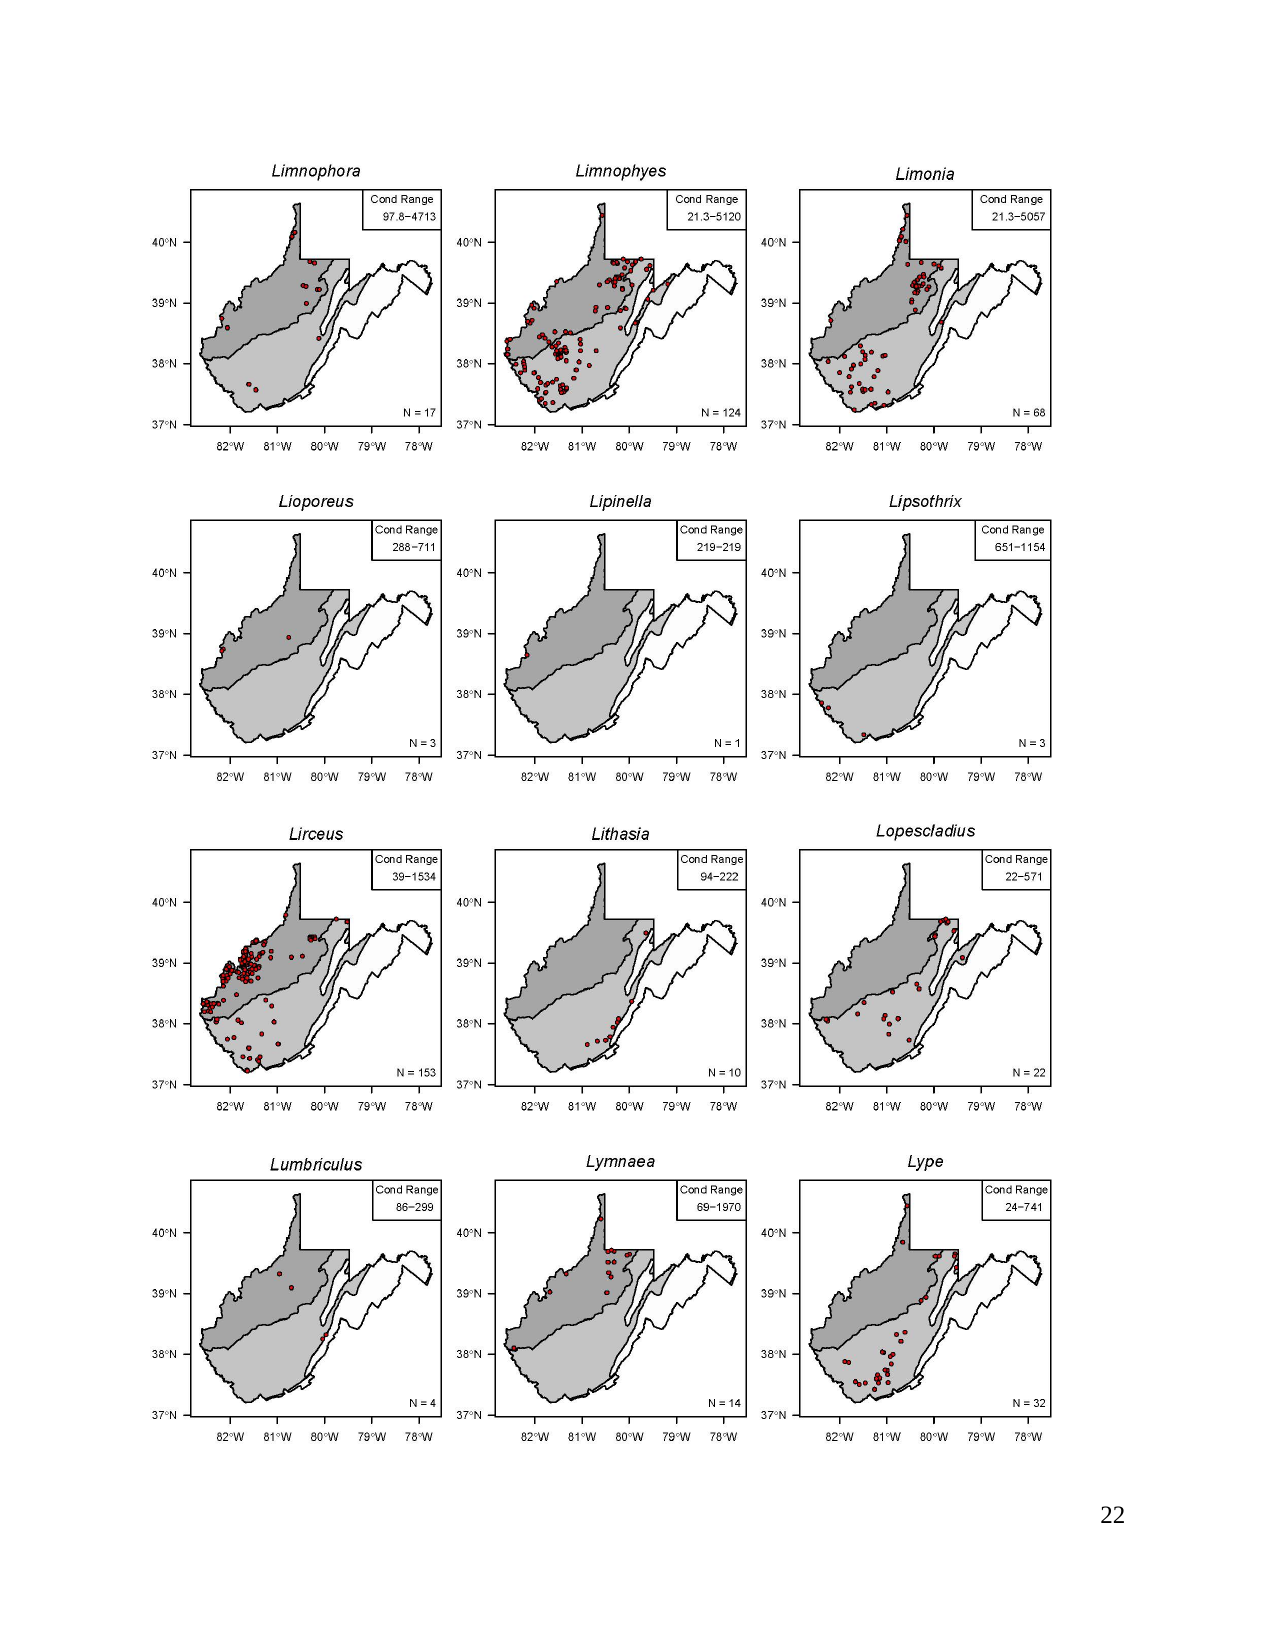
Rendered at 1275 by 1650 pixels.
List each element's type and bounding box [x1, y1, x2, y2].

picture [150, 150, 1064, 1470]
